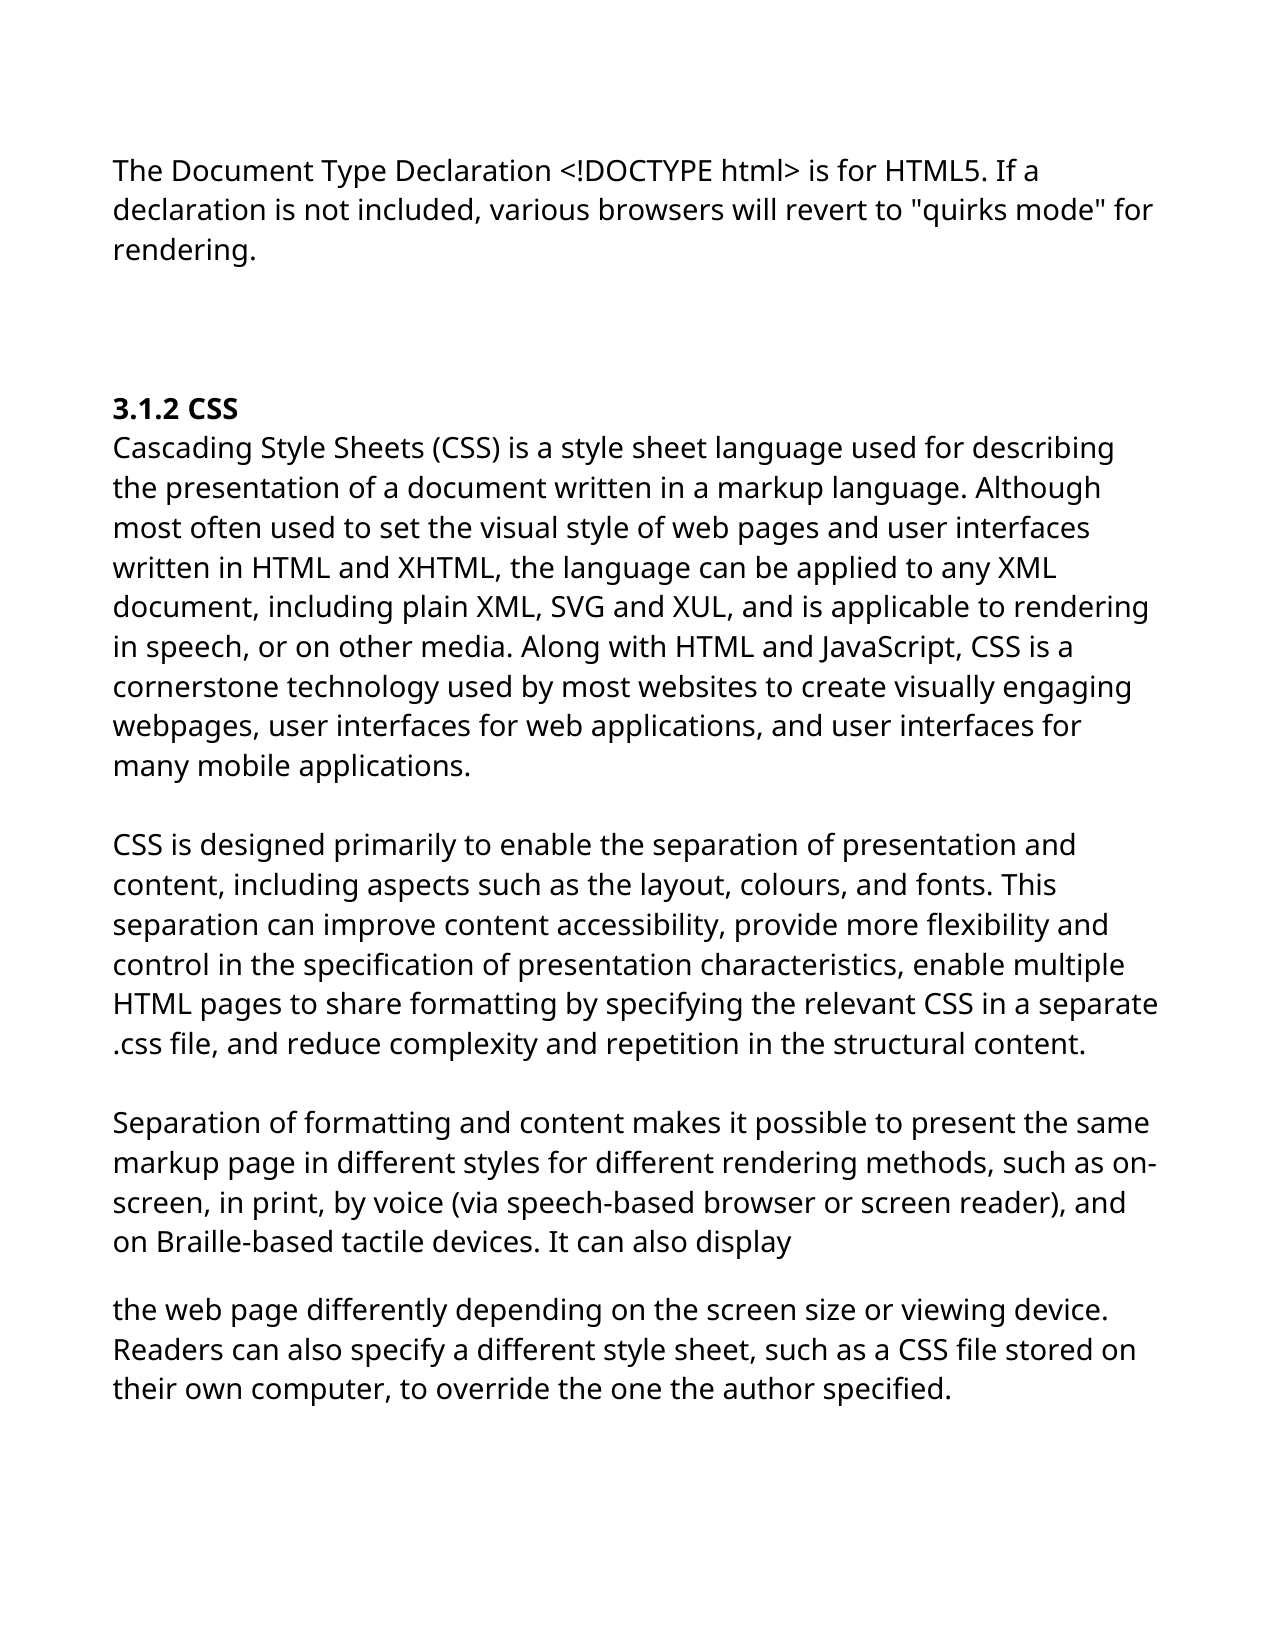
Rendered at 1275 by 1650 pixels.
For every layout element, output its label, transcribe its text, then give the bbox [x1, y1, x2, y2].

text Separation of formatting and content makes it possible to present the same markup page in different styles for different rendering methods, such as on-screen, in print, by voice (via speech-based browser or screen reader), and on Braille-based tactile devices. It can also display [112, 1102, 1162, 1261]
text Cascading Style Sheets (CSS) is a style sheet language used for describing the presentation of a document written in a markup language. Although most often used to set the visual style of web pages and user interfaces written in HTML and XHTML, the language can be applied to any XML document, including plain XML, SVG and XUL, and is applicable to rendering in speech, or on other media. Along with HTML and JavaScript, CSS is a cornerstone technology used by most websites to create visually engaging webpages, user interfaces for web applications, and user interfaces for many mobile applications. [112, 428, 1162, 785]
text the web page differently depending on the screen size or viewing device. Readers can also specify a different style sheet, such as a CSS file stored on their own computer, to override the one the author specified. [112, 1289, 1162, 1408]
text CSS is designed primarily to enable the separation of presentation and content, including aspects such as the layout, colours, and fonts. This separation can improve content accessibility, provide more flexibility and control in the specification of presentation characteristics, enable multiple HTML pages to share formatting by specifying the relevant CSS in a separate .css file, and reduce complexity and repetition in the structural content. [112, 825, 1162, 1063]
text The Document Type Declaration <!DOCTYPE html> is for HTML5. If a declaration is not included, various browsers will revert to "quirks mode" for rendering. [112, 150, 1162, 269]
text 3.1.2 CSS [112, 388, 1162, 428]
